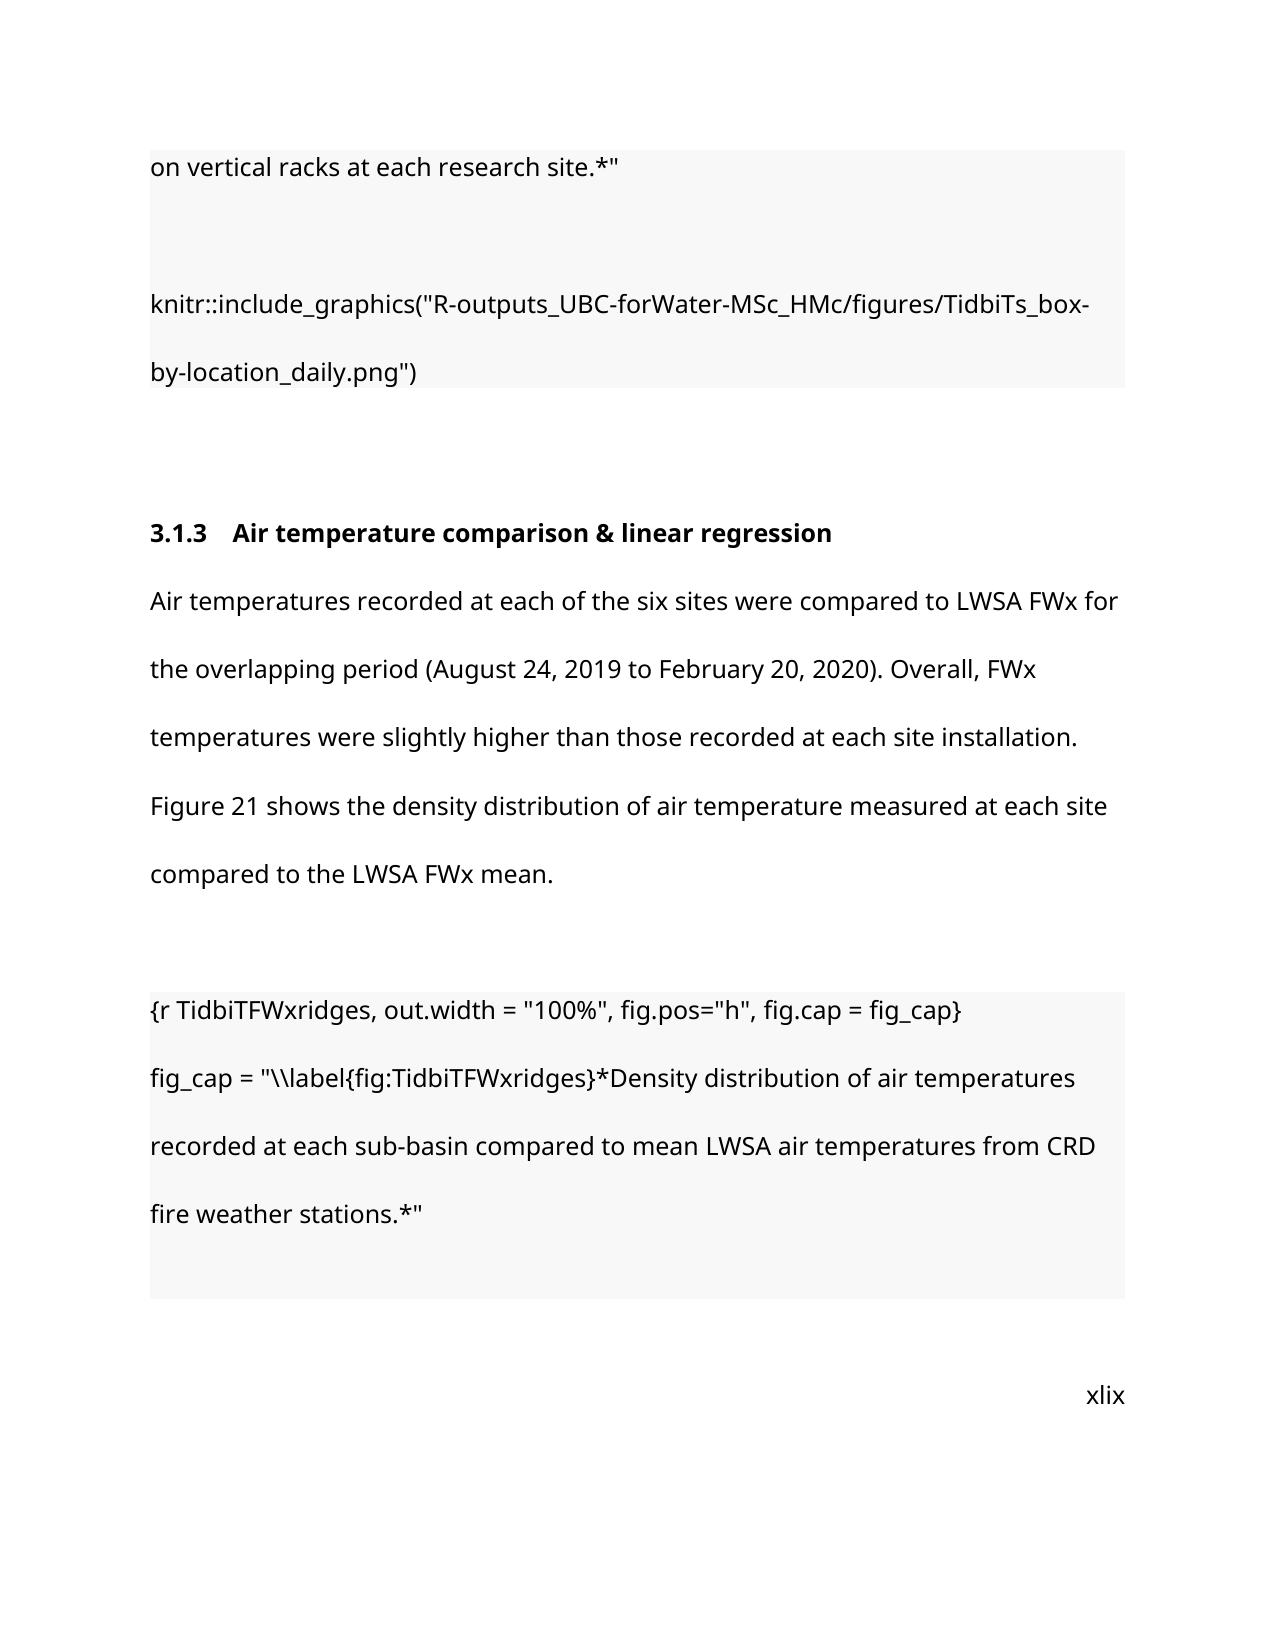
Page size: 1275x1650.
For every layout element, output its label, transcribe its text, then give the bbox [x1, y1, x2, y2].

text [150, 992, 1125, 1299]
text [150, 150, 1125, 388]
subtitle Air temperature comparison & linear regression [150, 516, 1125, 550]
text Air temperatures recorded at each of the six sites were compared to LWSA FWx for the overlapping period (August 24, 2019 to February 20, 2020). Overall, FWx temperatures were slightly higher than those recorded at each site installation. Figure 21 shows the density distribution of air temperature measured at each site compared to the LWSA FWx mean. [150, 584, 1125, 890]
